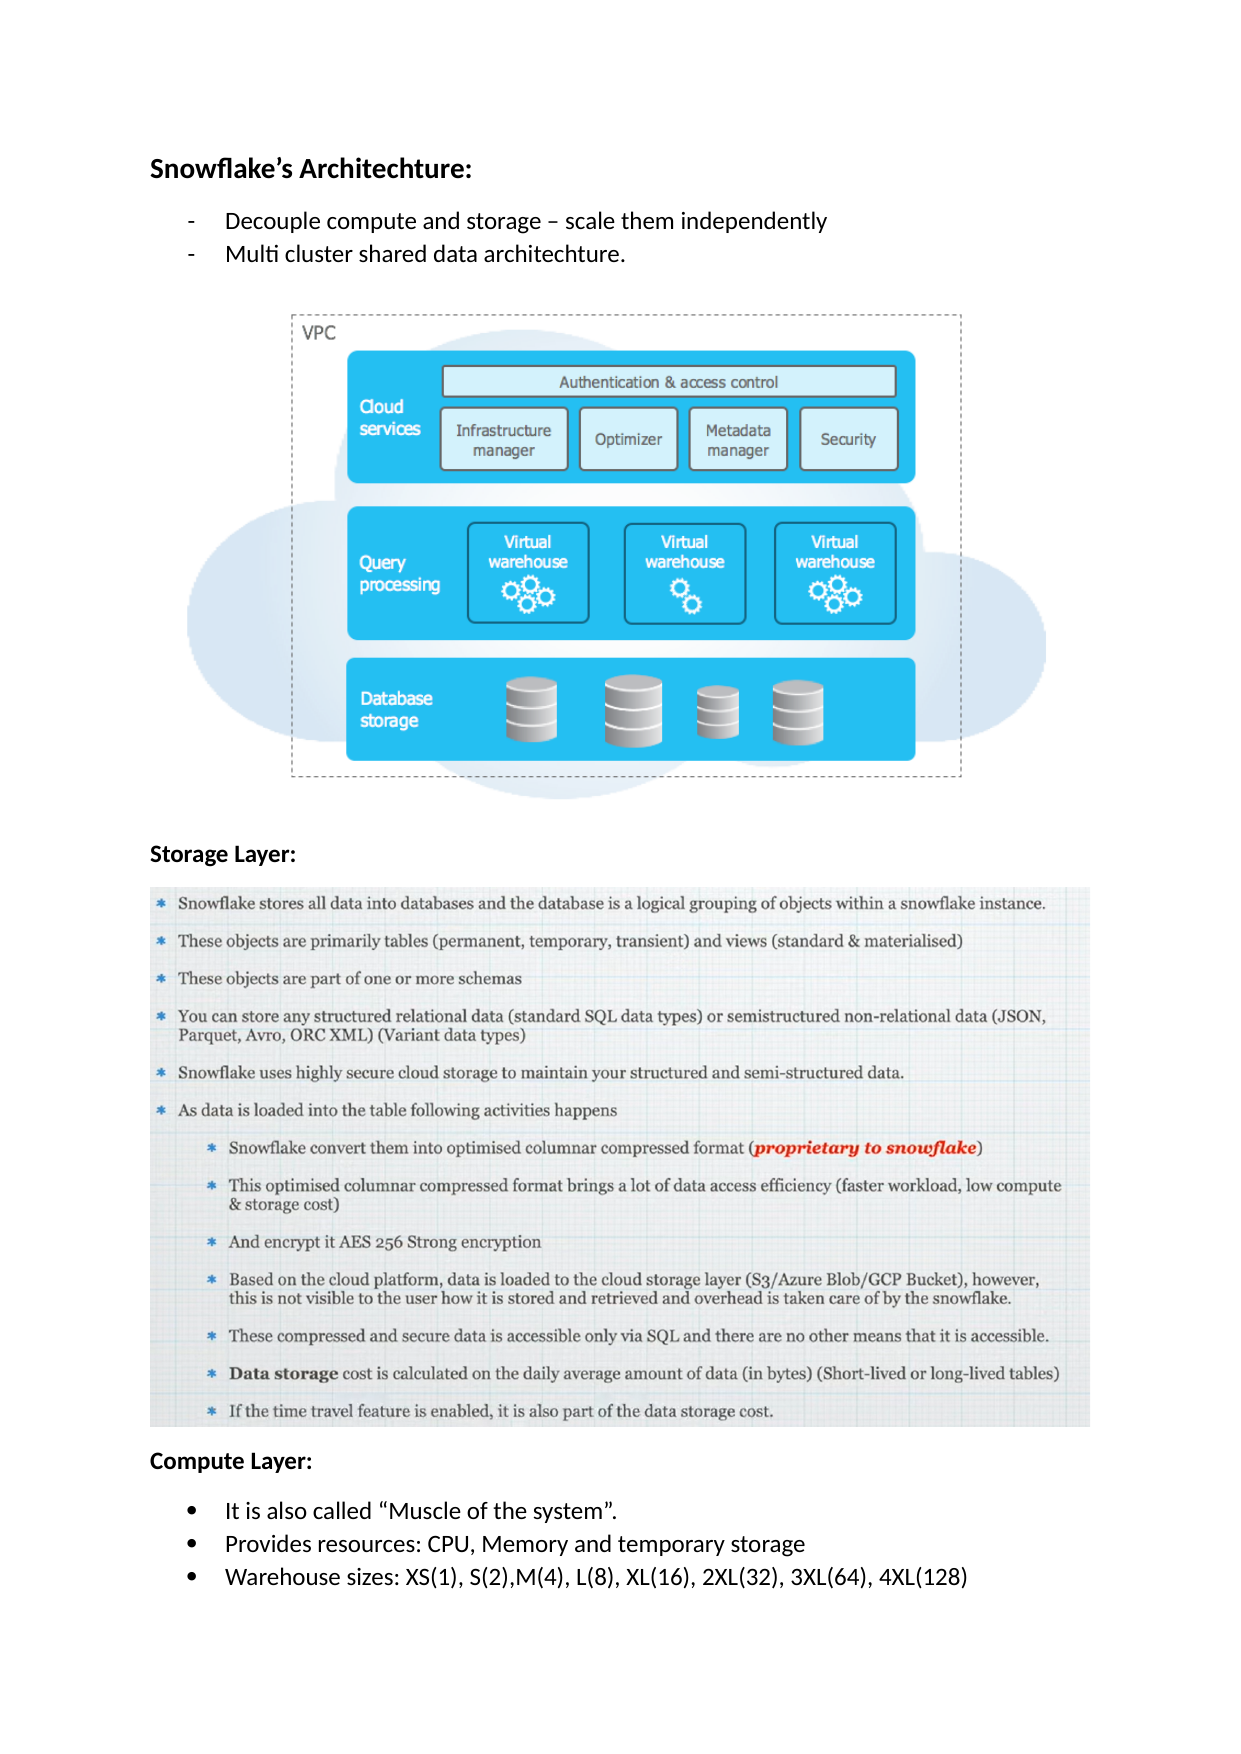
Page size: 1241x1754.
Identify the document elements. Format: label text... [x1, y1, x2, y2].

list Decouple compute and storage – scale them independently [187, 205, 1090, 236]
text Compute Layer: [150, 1445, 1090, 1476]
list Multi cluster shared data architechture. [187, 238, 1090, 268]
picture [150, 887, 1091, 1427]
list Provides resources: CPU, Memory and temporary storage [187, 1528, 1090, 1558]
list It is also called “Muscle of the system”. [187, 1495, 1090, 1526]
text Snowflake’s Architechture: [150, 150, 1090, 186]
list Warehouse sizes: XS(1), S(2),M(4), L(8), XL(16), 2XL(32), 3XL(64), 4XL(128) [187, 1561, 1090, 1591]
picture [150, 287, 1091, 819]
text Storage Layer: [150, 838, 1090, 868]
